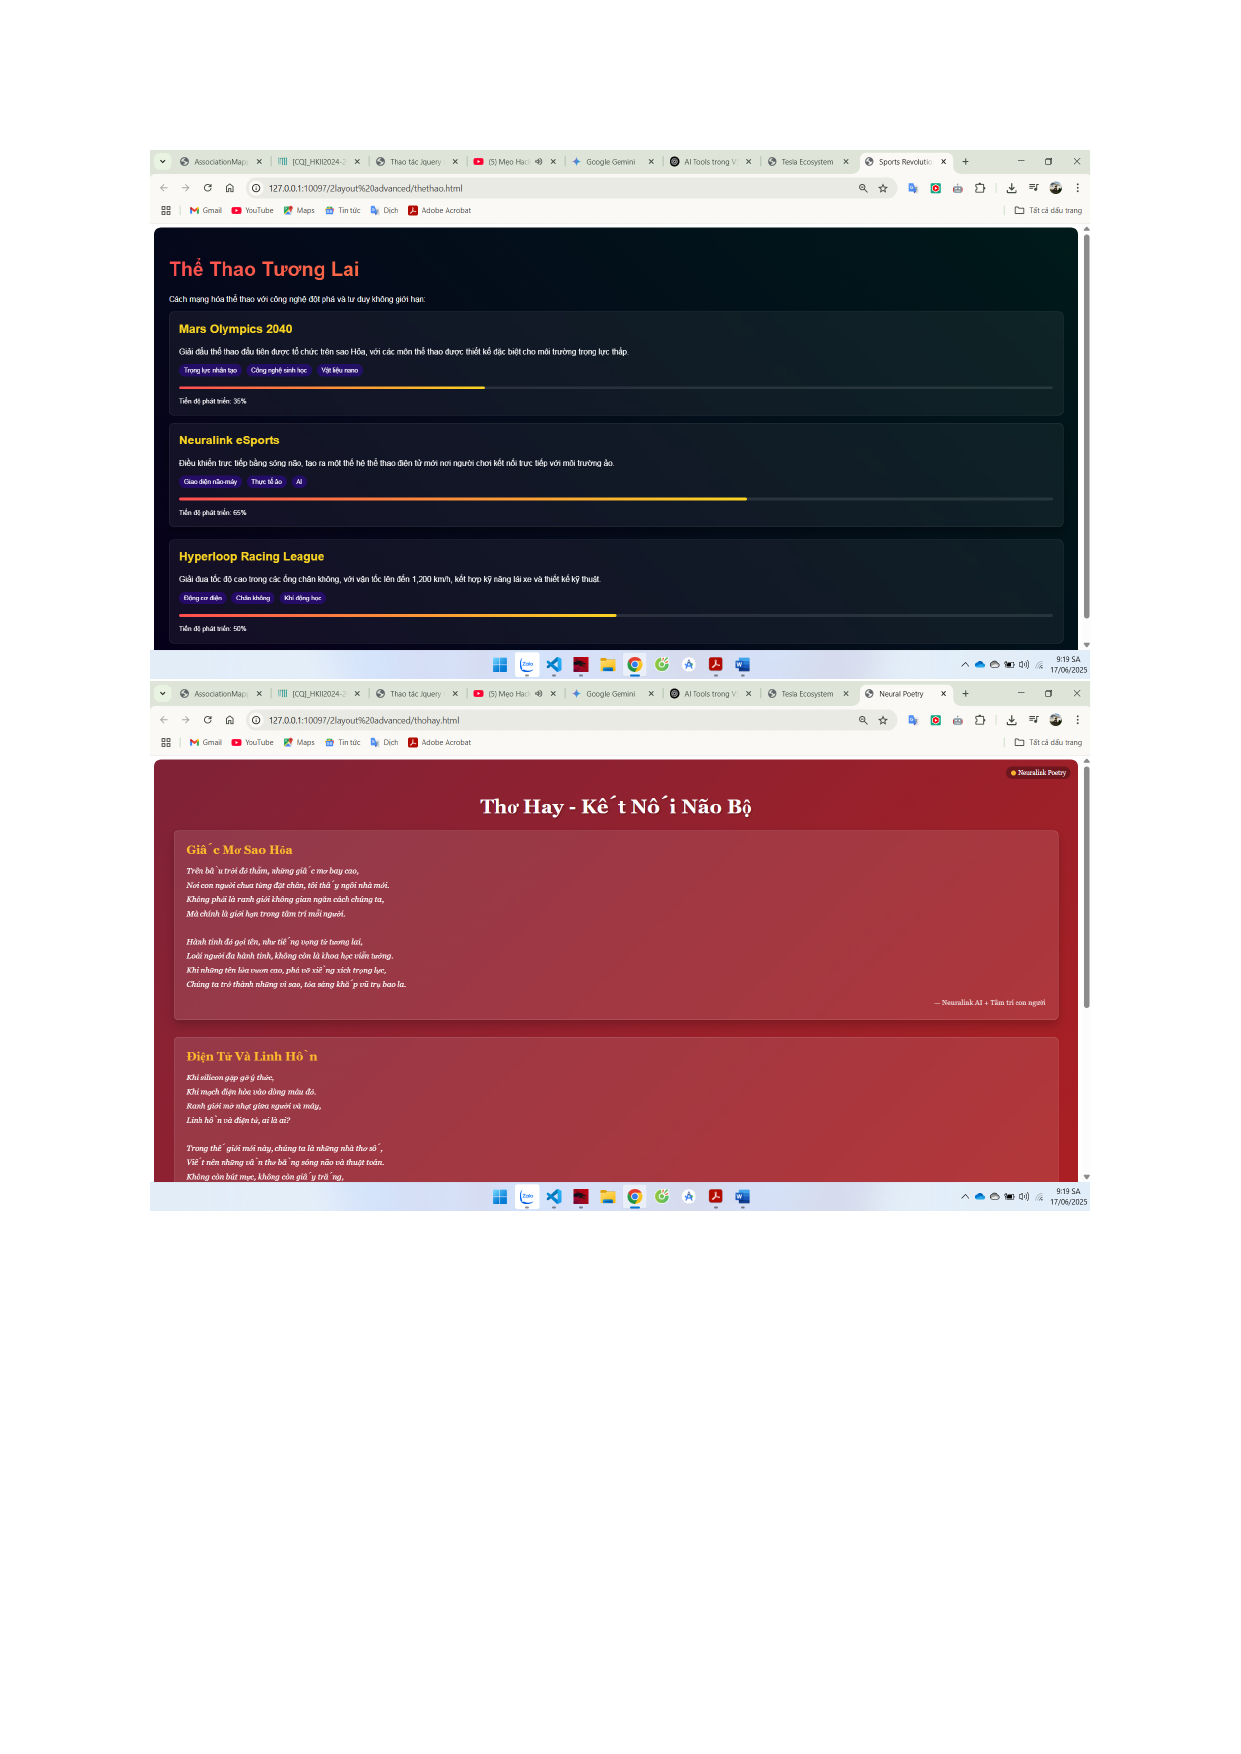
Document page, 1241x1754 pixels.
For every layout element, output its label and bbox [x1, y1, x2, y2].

picture [150, 150, 1091, 679]
picture [150, 681, 1091, 1211]
